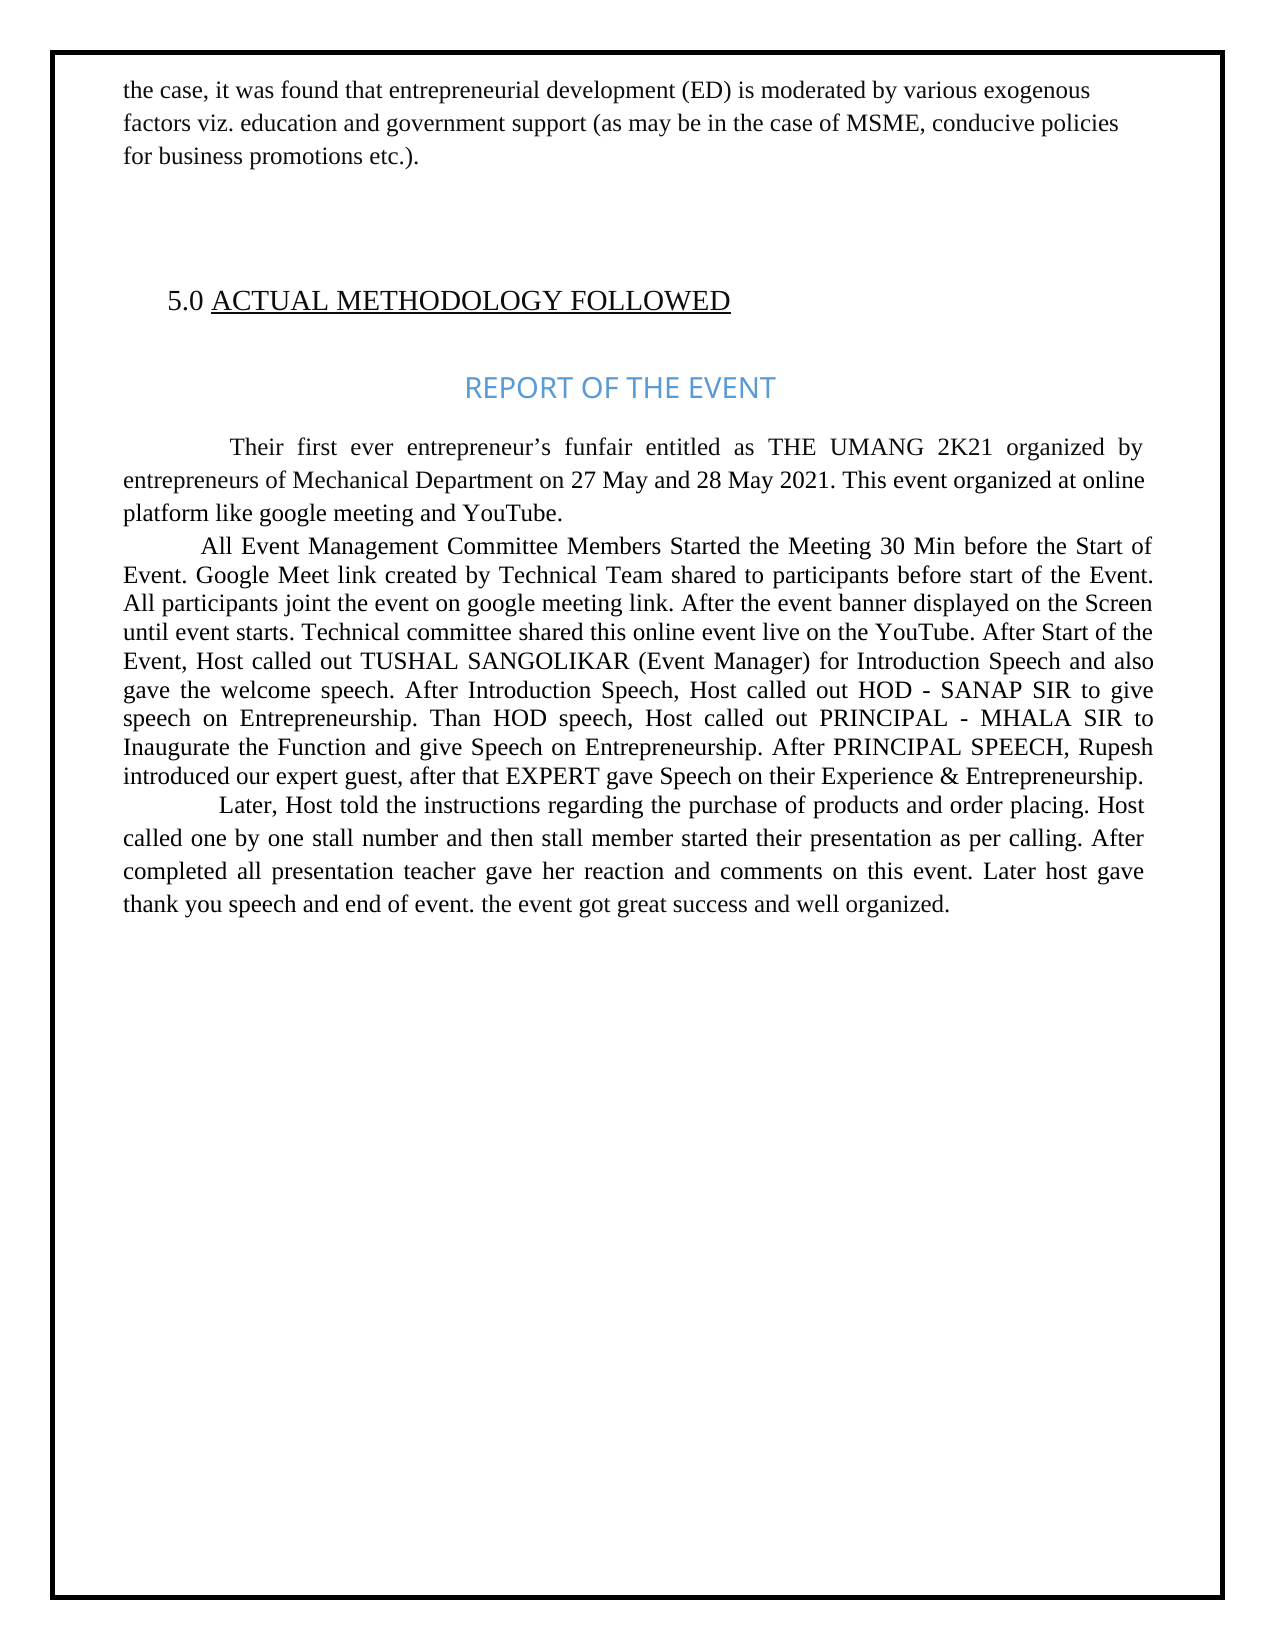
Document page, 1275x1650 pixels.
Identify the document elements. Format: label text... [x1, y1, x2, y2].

text Their first ever entrepreneur’s funfair entitled as THE UMANG 2K21 organized by entrepreneurs of Mechanical Department on 27 May and 28 May 2021. This event organized at online platform like google meeting and YouTube. [123, 432, 1145, 527]
text All Event Management Committee Members Started the Meeting 30 Min before the Start of Event. Google Meet link created by Technical Team shared to participants before start of the Event. All participants joint the event on google meeting link. After the event banner displayed on the Screen until event starts. Technical committee shared this online event live on the YouTube. After Start of the Event, Host called out TUSHAL SANGOLIKAR (Event Manager) for Introduction Speech and also gave the welcome speech. After Introduction Speech, Host called out HOD - SANAP SIR to give speech on Entrepreneurship. Than HOD speech, Host called out PRINCIPAL - MHALA SIR to Inaugurate the Function and give Speech on Entrepreneurship. After PRINCIPAL SPEECH, Rupesh introduced our expert guest, after that EXPERT gave Speech on their Experience & Entrepreneurship. [123, 531, 1155, 790]
text REPORT OF THE EVENT [464, 367, 1200, 407]
text Later, Host told the instructions regarding the purchase of products and order placing. Host called one by one stall number and then stall member started their presentation as per calling. After completed all presentation teacher gave her reaction and comments on this event. Later host gave thank you speech and end of event. the event got great success and well organized. [123, 790, 1146, 918]
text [123, 75, 1142, 170]
text 5.0 ACTUAL METHODOLOGY FOLLOWED [167, 283, 1200, 317]
